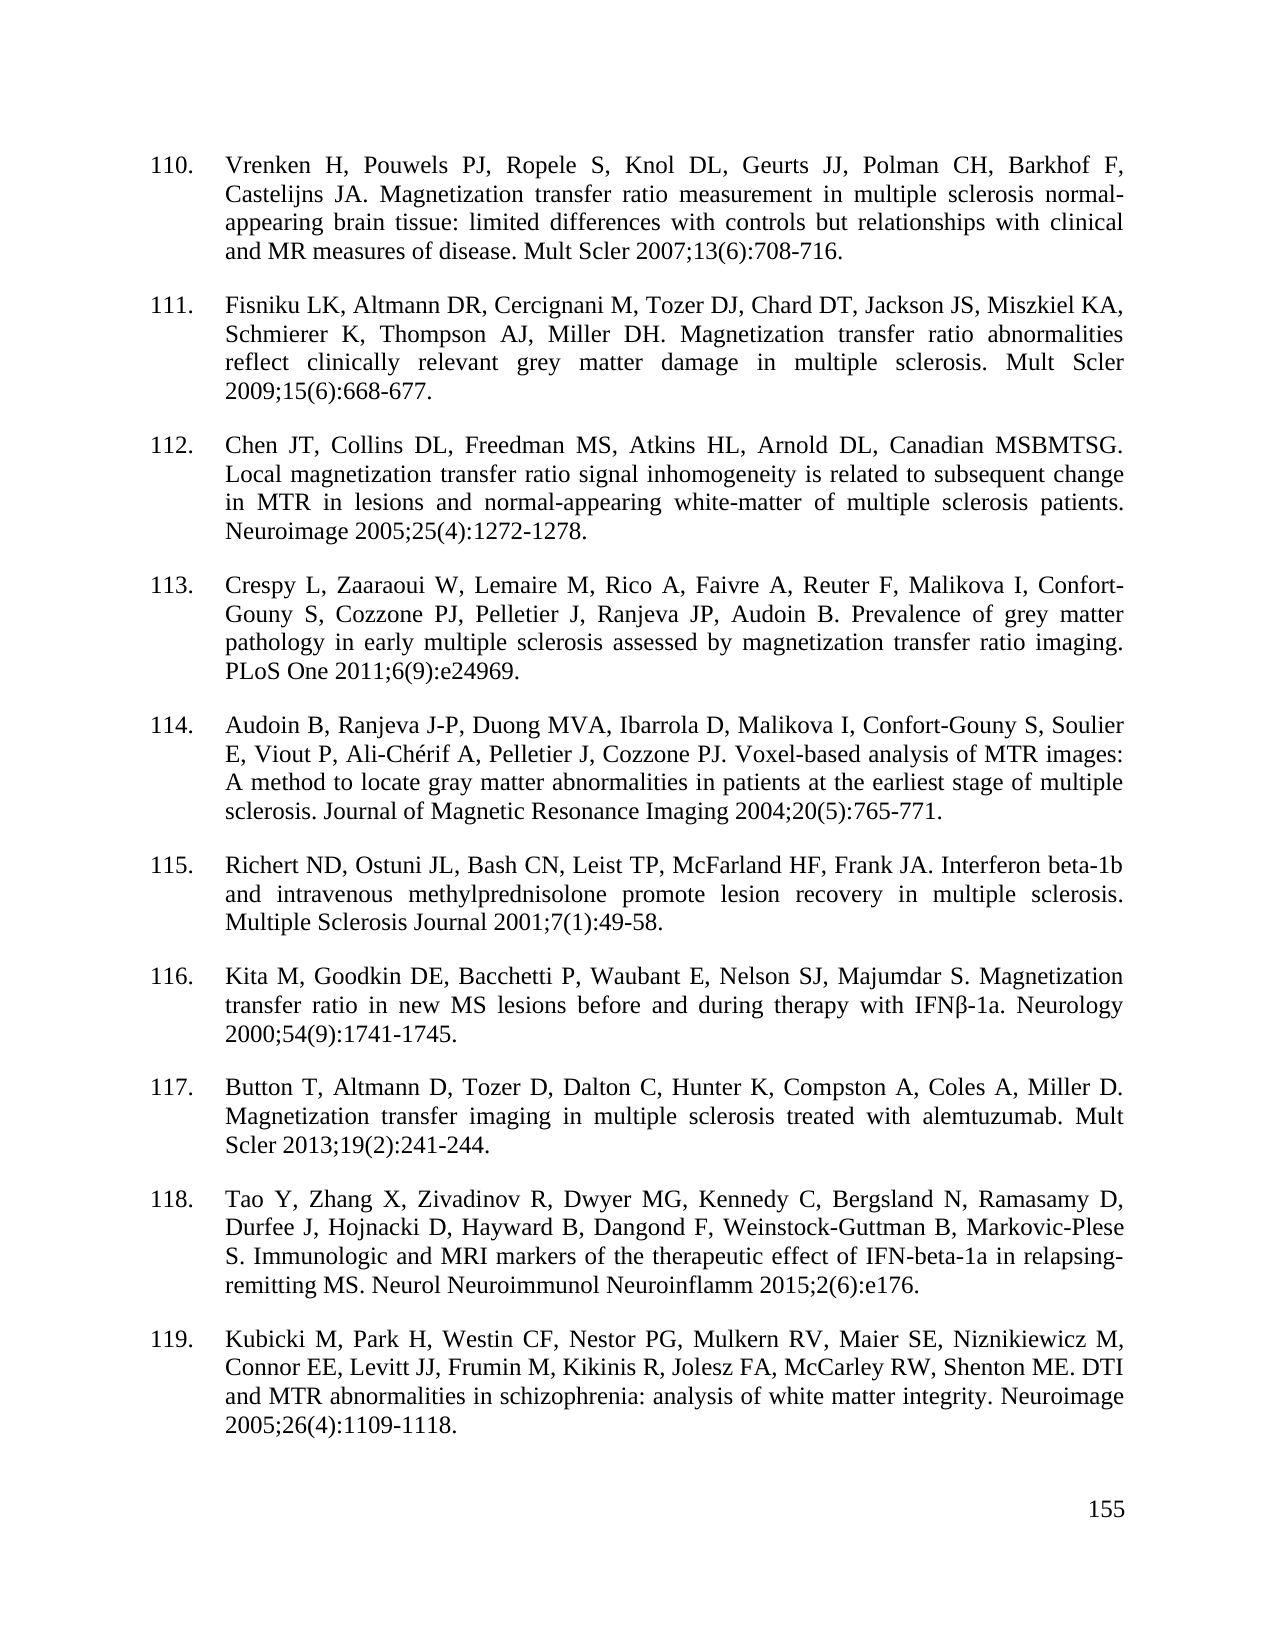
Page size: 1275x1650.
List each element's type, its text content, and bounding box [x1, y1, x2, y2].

text 110. Vrenken H, Pouwels PJ, Ropele S, Knol DL, Geurts JJ, Polman CH, Barkhof F, Castelijns JA. Magnetization transfer ratio measurement in multiple sclerosis normal-appearing brain tissue: limited differences with controls but relationships with clinical and MR measures of disease. Mult Scler 2007;13(6):708-716. [150, 150, 1125, 265]
text 116. Kita M, Goodkin DE, Bacchetti P, Waubant E, Nelson SJ, Majumdar S. Magnetization transfer ratio in new MS lesions before and during therapy with IFNβ-1a. Neurology 2000;54(9):1741-1745. [150, 961, 1125, 1047]
text 113. Crespy L, Zaaraoui W, Lemaire M, Rico A, Faivre A, Reuter F, Malikova I, Confort-Gouny S, Cozzone PJ, Pelletier J, Ranjeva JP, Audoin B. Prevalence of grey matter pathology in early multiple sclerosis assessed by magnetization transfer ratio imaging. PLoS One 2011;6(9):e24969. [150, 570, 1125, 685]
text 114. Audoin B, Ranjeva J-P, Duong MVA, Ibarrola D, Malikova I, Confort-Gouny S, Soulier E, Viout P, Ali-Chérif A, Pelletier J, Cozzone PJ. Voxel-based analysis of MTR images: A method to locate gray matter abnormalities in patients at the earliest stage of multiple sclerosis. Journal of Magnetic Resonance Imaging 2004;20(5):765-771. [150, 710, 1125, 825]
text 115. Richert ND, Ostuni JL, Bash CN, Leist TP, McFarland HF, Frank JA. Interferon beta-1b and intravenous methylprednisolone promote lesion recovery in multiple sclerosis. Multiple Sclerosis Journal 2001;7(1):49-58. [150, 850, 1125, 936]
text 117. Button T, Altmann D, Tozer D, Dalton C, Hunter K, Compston A, Coles A, Miller D. Magnetization transfer imaging in multiple sclerosis treated with alemtuzumab. Mult Scler 2013;19(2):241-244. [150, 1072, 1125, 1159]
text 111. Fisniku LK, Altmann DR, Cercignani M, Tozer DJ, Chard DT, Jackson JS, Miszkiel KA, Schmierer K, Thompson AJ, Miller DH. Magnetization transfer ratio abnormalities reflect clinically relevant grey matter damage in multiple sclerosis. Mult Scler 2009;15(6):668-677. [150, 290, 1125, 405]
text 119. Kubicki M, Park H, Westin CF, Nestor PG, Mulkern RV, Maier SE, Niznikiewicz M, Connor EE, Levitt JJ, Frumin M, Kikinis R, Jolesz FA, McCarley RW, Shenton ME. DTI and MTR abnormalities in schizophrenia: analysis of white matter integrity. Neuroimage 2005;26(4):1109-1118. [150, 1324, 1125, 1439]
text 118. Tao Y, Zhang X, Zivadinov R, Dwyer MG, Kennedy C, Bergsland N, Ramasamy D, Durfee J, Hojnacki D, Hayward B, Dangond F, Weinstock-Guttman B, Markovic-Plese S. Immunologic and MRI markers of the therapeutic effect of IFN-beta-1a in relapsing-remitting MS. Neurol Neuroimmunol Neuroinflamm 2015;2(6):e176. [150, 1184, 1125, 1299]
text 112. Chen JT, Collins DL, Freedman MS, Atkins HL, Arnold DL, Canadian MSBMTSG. Local magnetization transfer ratio signal inhomogeneity is related to subsequent change in MTR in lesions and normal-appearing white-matter of multiple sclerosis patients. Neuroimage 2005;25(4):1272-1278. [150, 430, 1125, 545]
